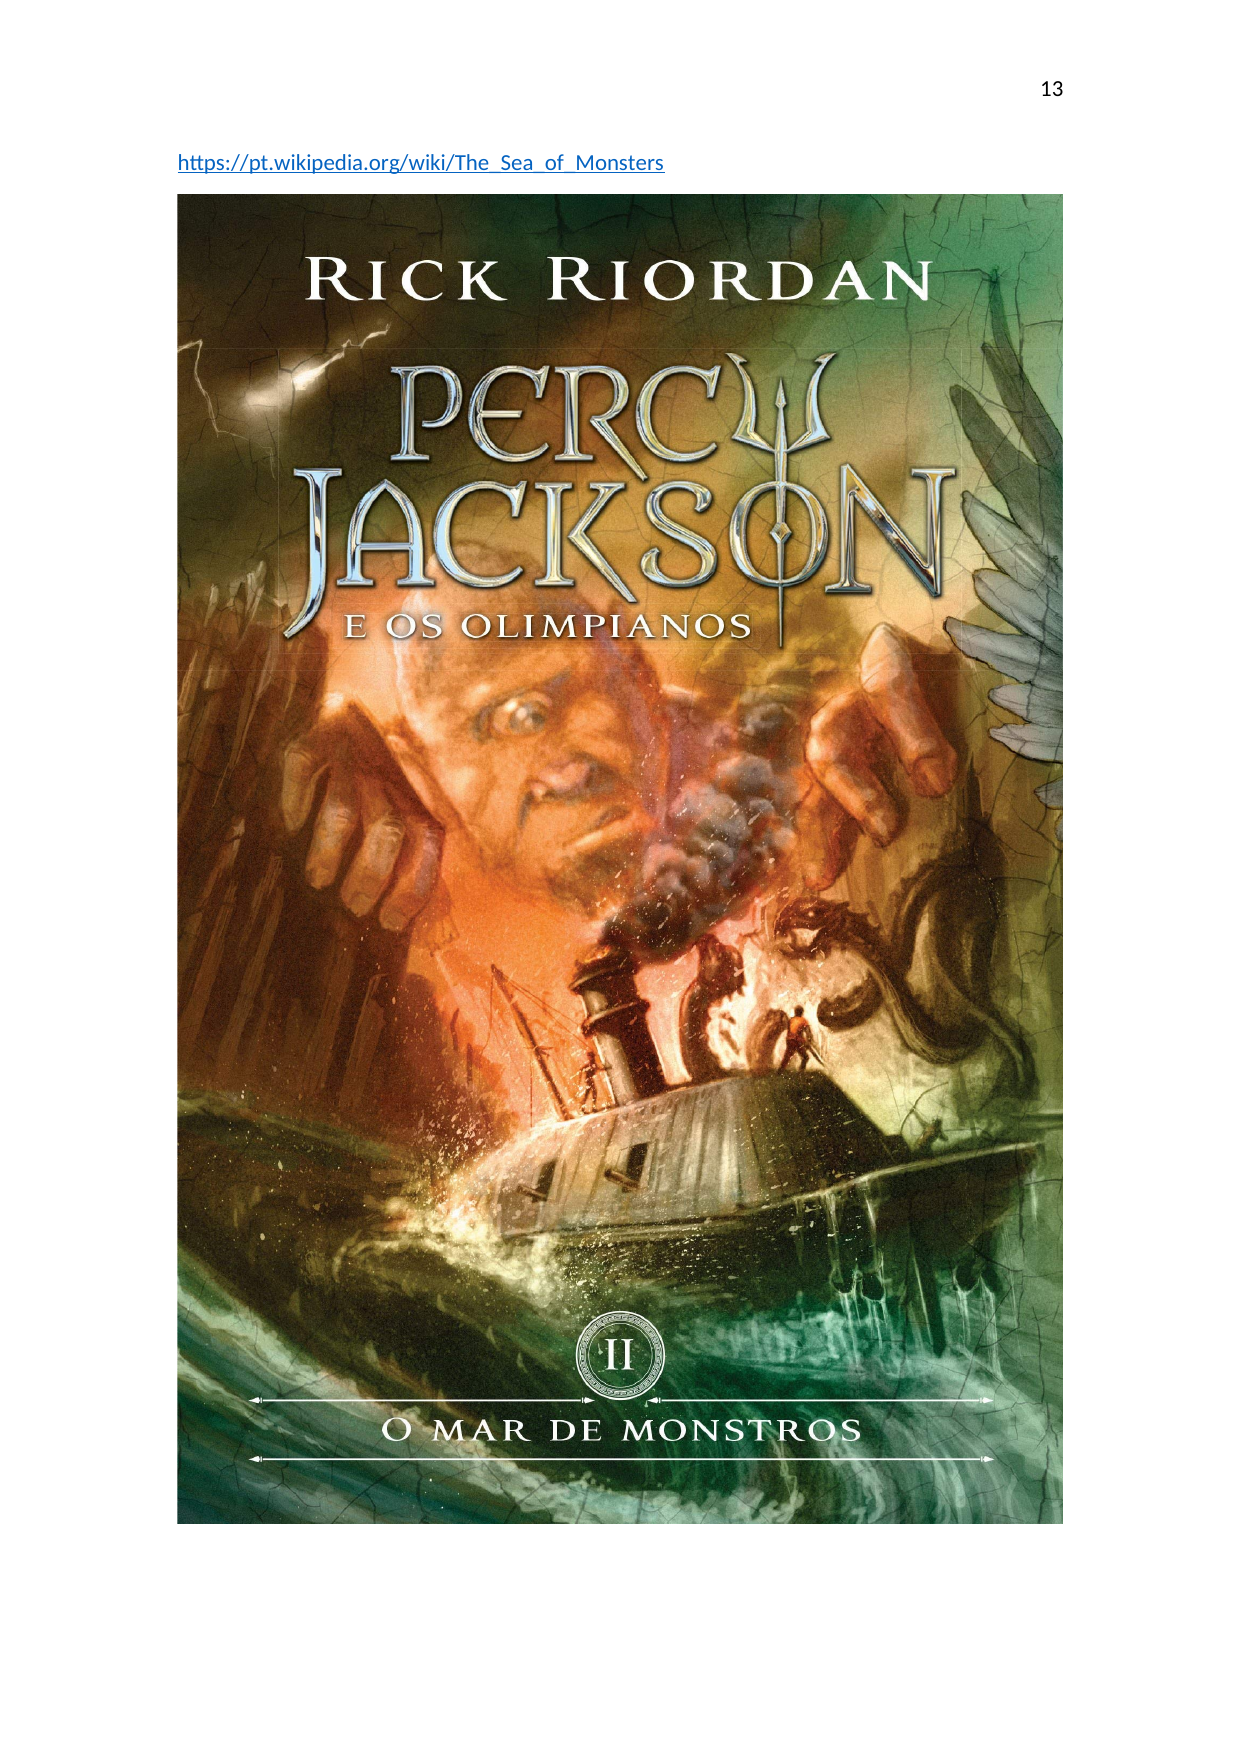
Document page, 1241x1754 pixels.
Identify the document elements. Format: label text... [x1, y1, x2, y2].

text https://pt.wikipedia.org/wiki/The_Sea_of_Monsters [177, 148, 1063, 176]
picture [177, 194, 1063, 1524]
